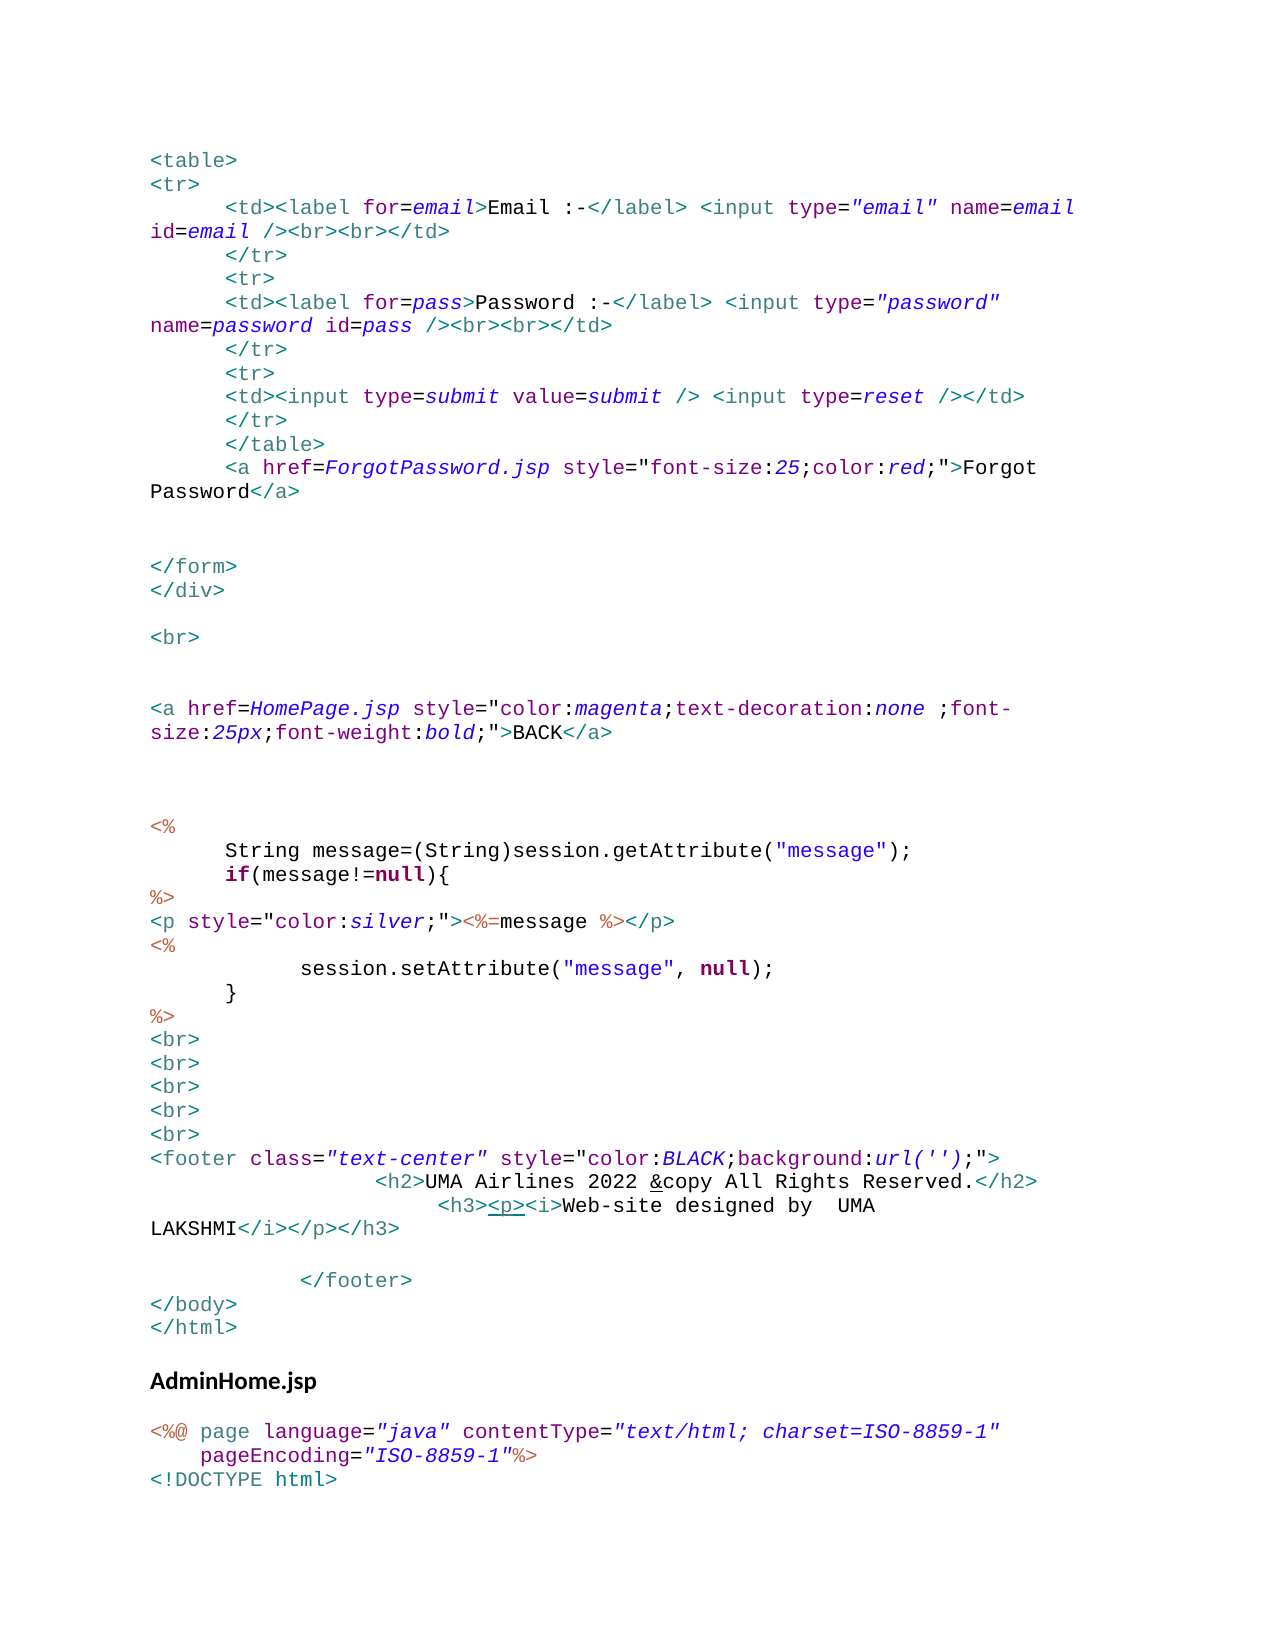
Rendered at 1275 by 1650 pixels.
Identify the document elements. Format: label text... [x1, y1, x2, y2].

text <!DOCTYPE html> [150, 1468, 1125, 1492]
text </body> [150, 1294, 1125, 1317]
text <br> [150, 1124, 1125, 1147]
text <tr> [150, 174, 1125, 197]
text <h2>UMA Airlines 2022 &copy All Rights Reserved.</h2> [150, 1171, 1125, 1195]
text <tr> [150, 363, 1125, 386]
text <td><input type=submit value=submit /> <input type=reset /></td> [150, 386, 1125, 410]
text </form> [150, 556, 1125, 580]
text <table> [150, 150, 1125, 174]
text <%@ page language="java" contentType="text/html; charset=ISO-8859-1" [150, 1421, 1125, 1445]
text pageEncoding="ISO-8859-1"%> [150, 1445, 1125, 1468]
text } [150, 982, 1125, 1006]
text </tr> [150, 339, 1125, 363]
text <td><label for=pass>Password :-</label> <input type="password" name=password id=pass /><br><br></td> [150, 292, 1125, 339]
text <a href=ForgotPassword.jsp style="font-size:25;color:red;">Forgot Password</a> [150, 457, 1125, 505]
text <a href=HomePage.jsp style="color:magenta;text-decoration:none ;font-size:25px;font-weight:bold;">BACK</a> [150, 698, 1125, 746]
text <br> [150, 1029, 1125, 1053]
text </div> [150, 580, 1125, 604]
text <br> [150, 1100, 1125, 1124]
text </footer> [150, 1270, 1125, 1294]
text </table> [150, 434, 1125, 457]
text %> [150, 1006, 1125, 1029]
text <h3><p><i>Web-site designed by UMA LAKSHMI</i></p></h3> [150, 1195, 1125, 1242]
text </html> [150, 1317, 1125, 1341]
text session.setAttribute("message", null); [150, 958, 1125, 982]
text <% [150, 816, 1125, 840]
text <br> [150, 1053, 1125, 1077]
text </tr> [150, 244, 1125, 268]
text <tr> [150, 268, 1125, 292]
text </tr> [150, 410, 1125, 434]
text String message=(String)session.getAttribute("message"); [150, 840, 1125, 864]
text <br> [150, 1077, 1125, 1100]
text <footer class="text-center" style="color:BLACK;background:url('');"> [150, 1147, 1125, 1171]
text %> [150, 887, 1125, 911]
text <% [150, 935, 1125, 958]
text <p style="color:silver;"><%=message %></p> [150, 911, 1125, 935]
text <br> [150, 627, 1125, 651]
text AdminHome.jsp [150, 1365, 1125, 1396]
text <td><label for=email>Email :-</label> <input type="email" name=email id=email /><br><br></td> [150, 197, 1125, 244]
text if(message!=null){ [150, 864, 1125, 887]
